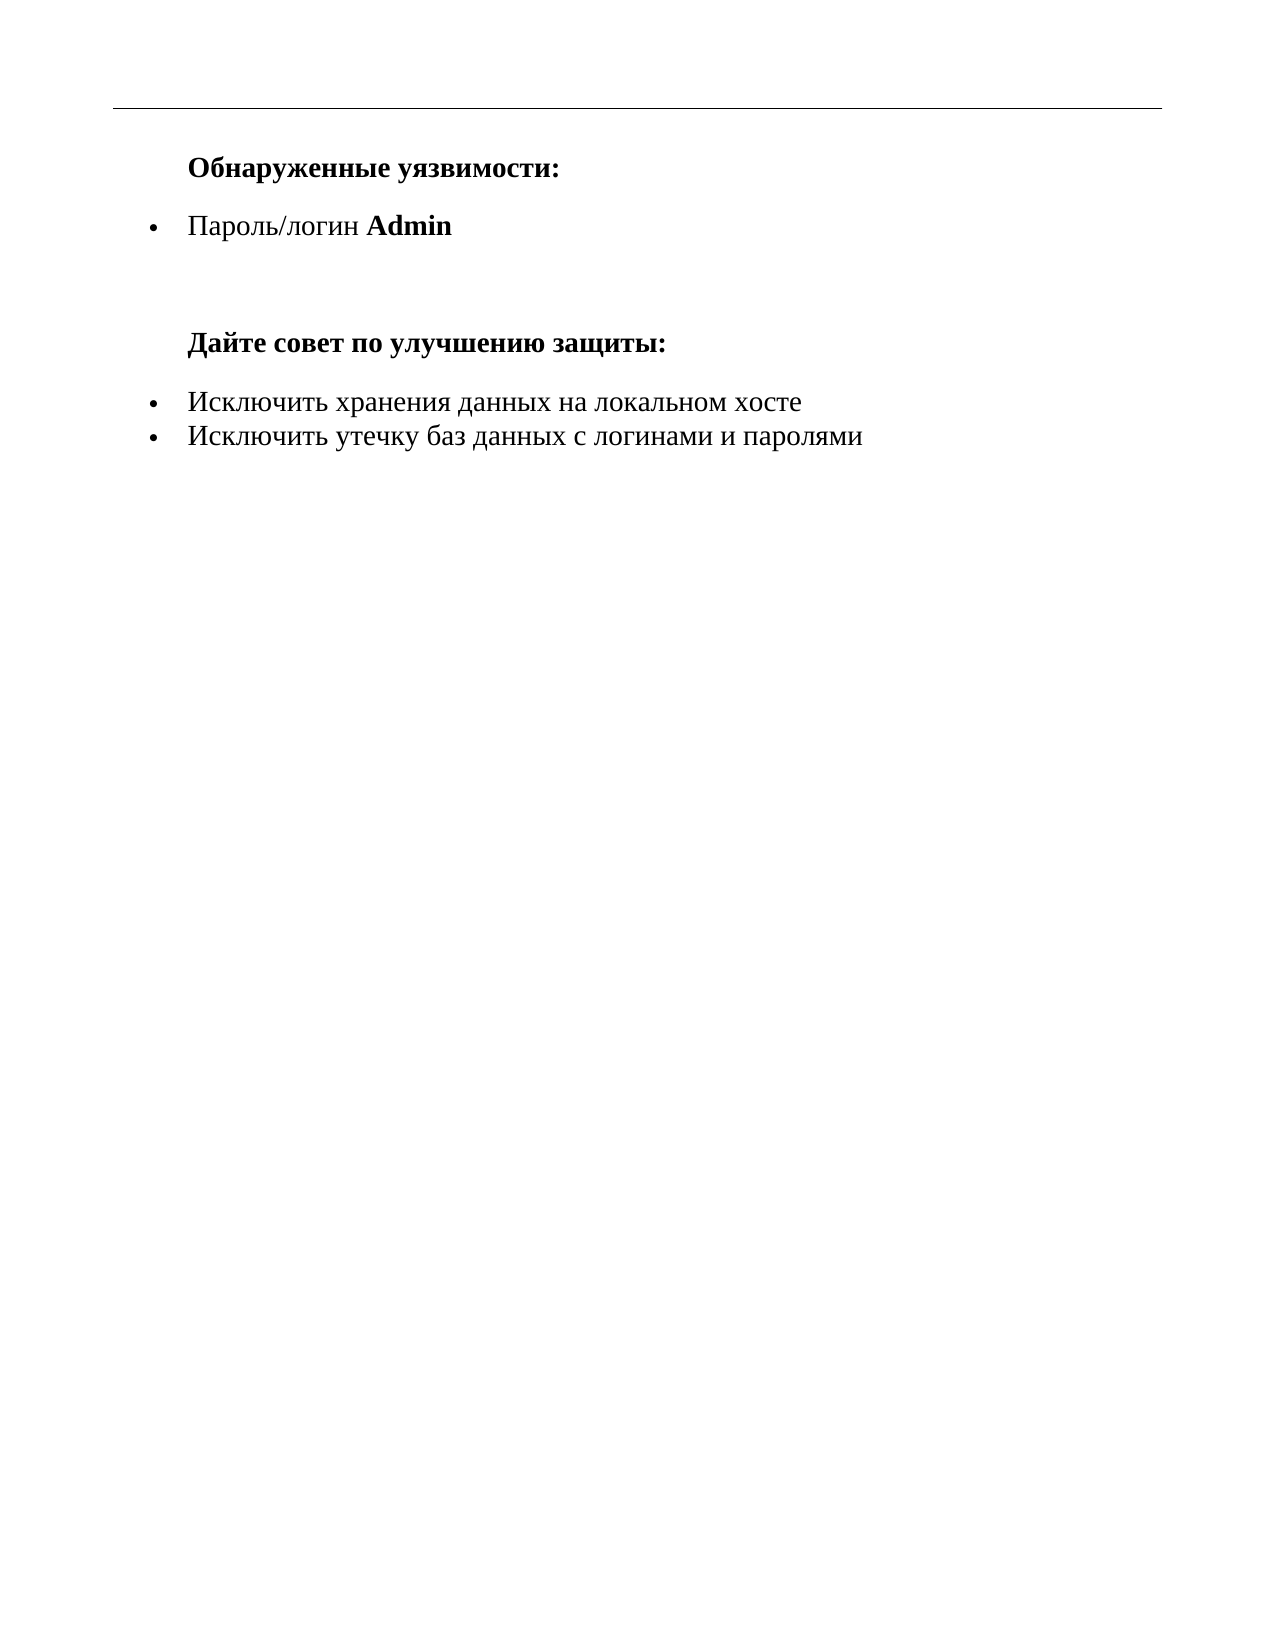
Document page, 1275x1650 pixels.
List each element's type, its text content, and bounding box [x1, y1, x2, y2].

list Пароль/логин Admin [150, 208, 1162, 242]
list Исключить утечку баз данных с логинами и паролями [150, 418, 1162, 451]
list Исключить хранения данных на локальном хосте [150, 384, 1162, 418]
text Обнаруженные уязвимости: [112, 150, 1162, 183]
text Дайте совет по улучшению защиты: [187, 326, 1162, 359]
